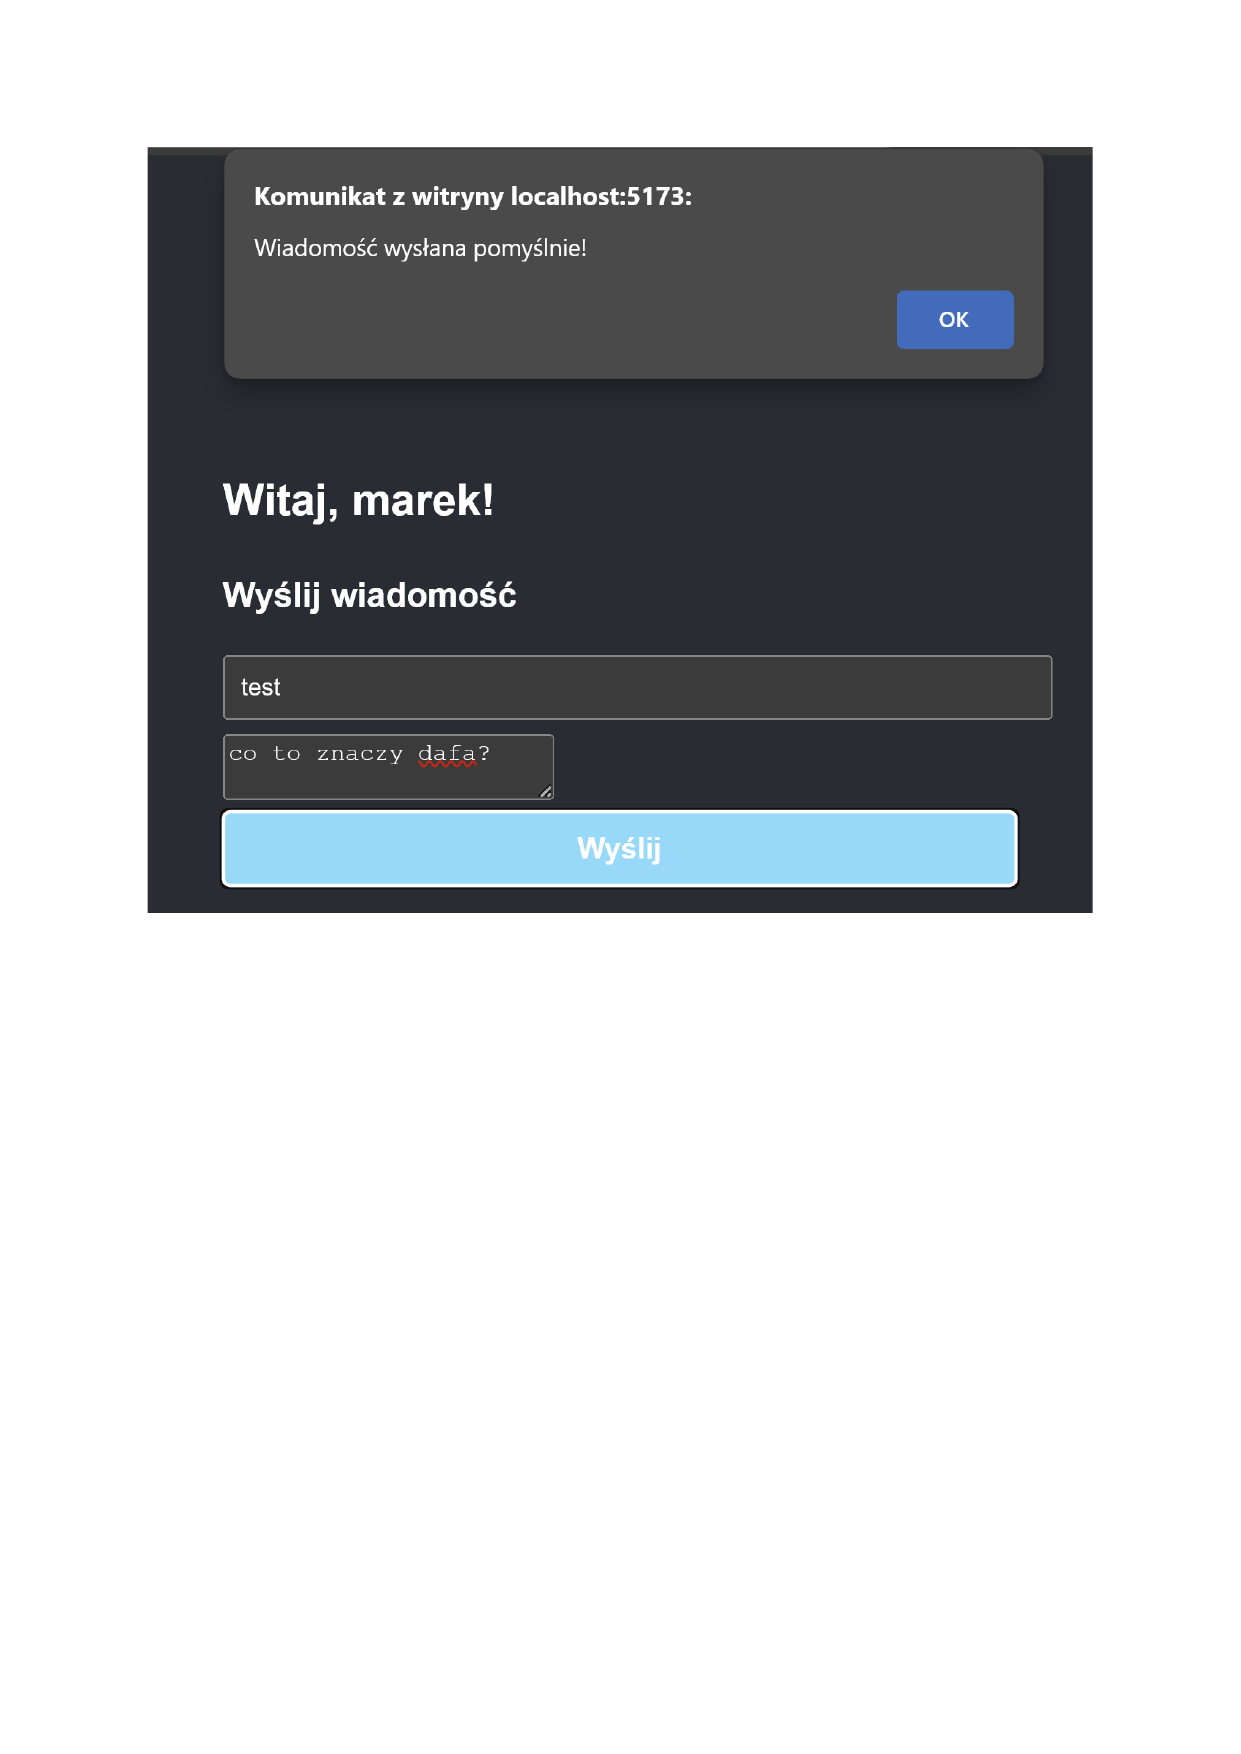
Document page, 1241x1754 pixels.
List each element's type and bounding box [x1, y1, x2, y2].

picture [147, 147, 1093, 913]
